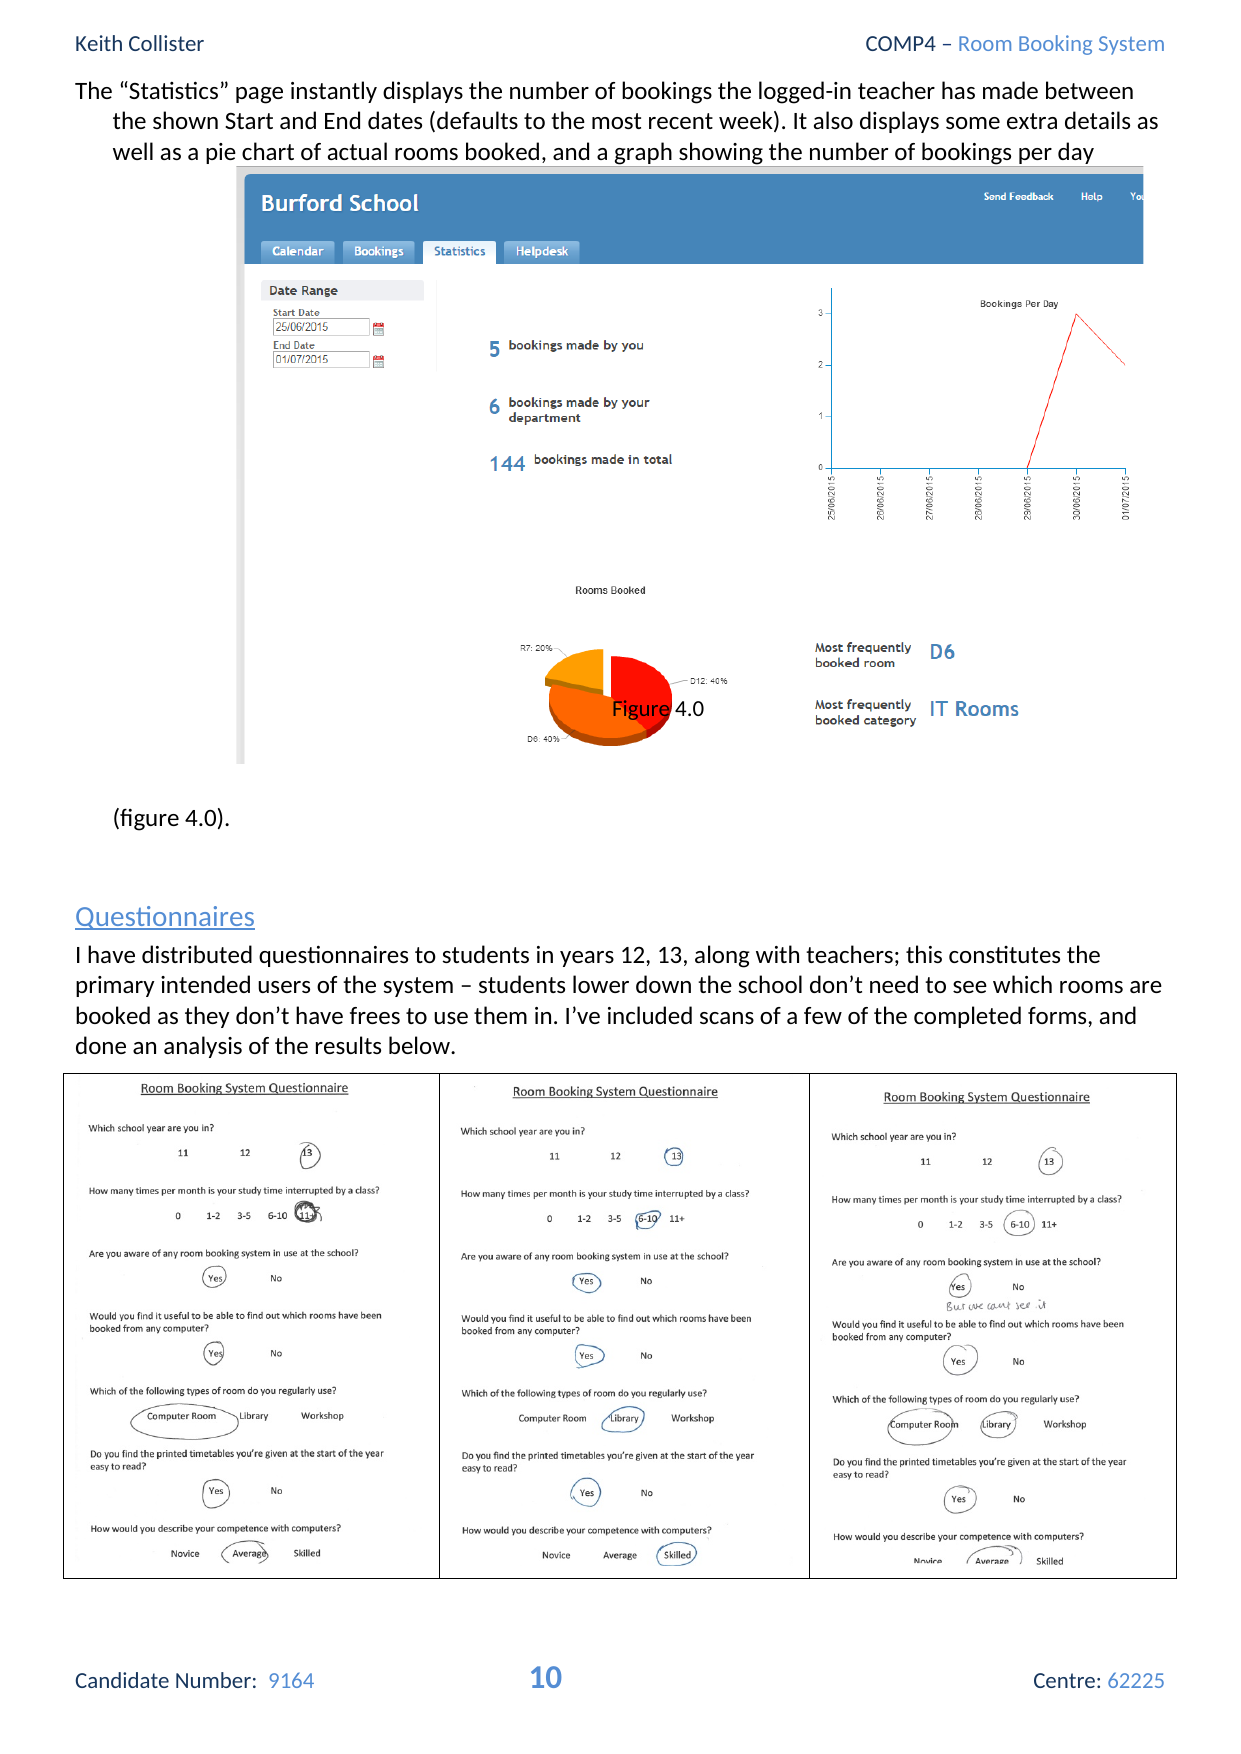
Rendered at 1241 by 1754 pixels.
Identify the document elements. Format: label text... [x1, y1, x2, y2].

picture [820, 1074, 1147, 1566]
picture [236, 166, 1144, 764]
text I have distributed questionnaires to students in years 12, 13, along with teachers; this constitutes the primary intended users of the system – students lower down the school don’t need to see which rooms are booked as they don’t have frees to use them in. I’ve included scans of a few of the completed forms, and done an analysis of the results below. [75, 939, 1165, 1061]
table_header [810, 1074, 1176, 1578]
picture [75, 1074, 422, 1564]
picture [450, 1074, 793, 1566]
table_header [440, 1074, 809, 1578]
subtitle Questionnaires [75, 898, 1165, 933]
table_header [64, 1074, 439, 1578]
